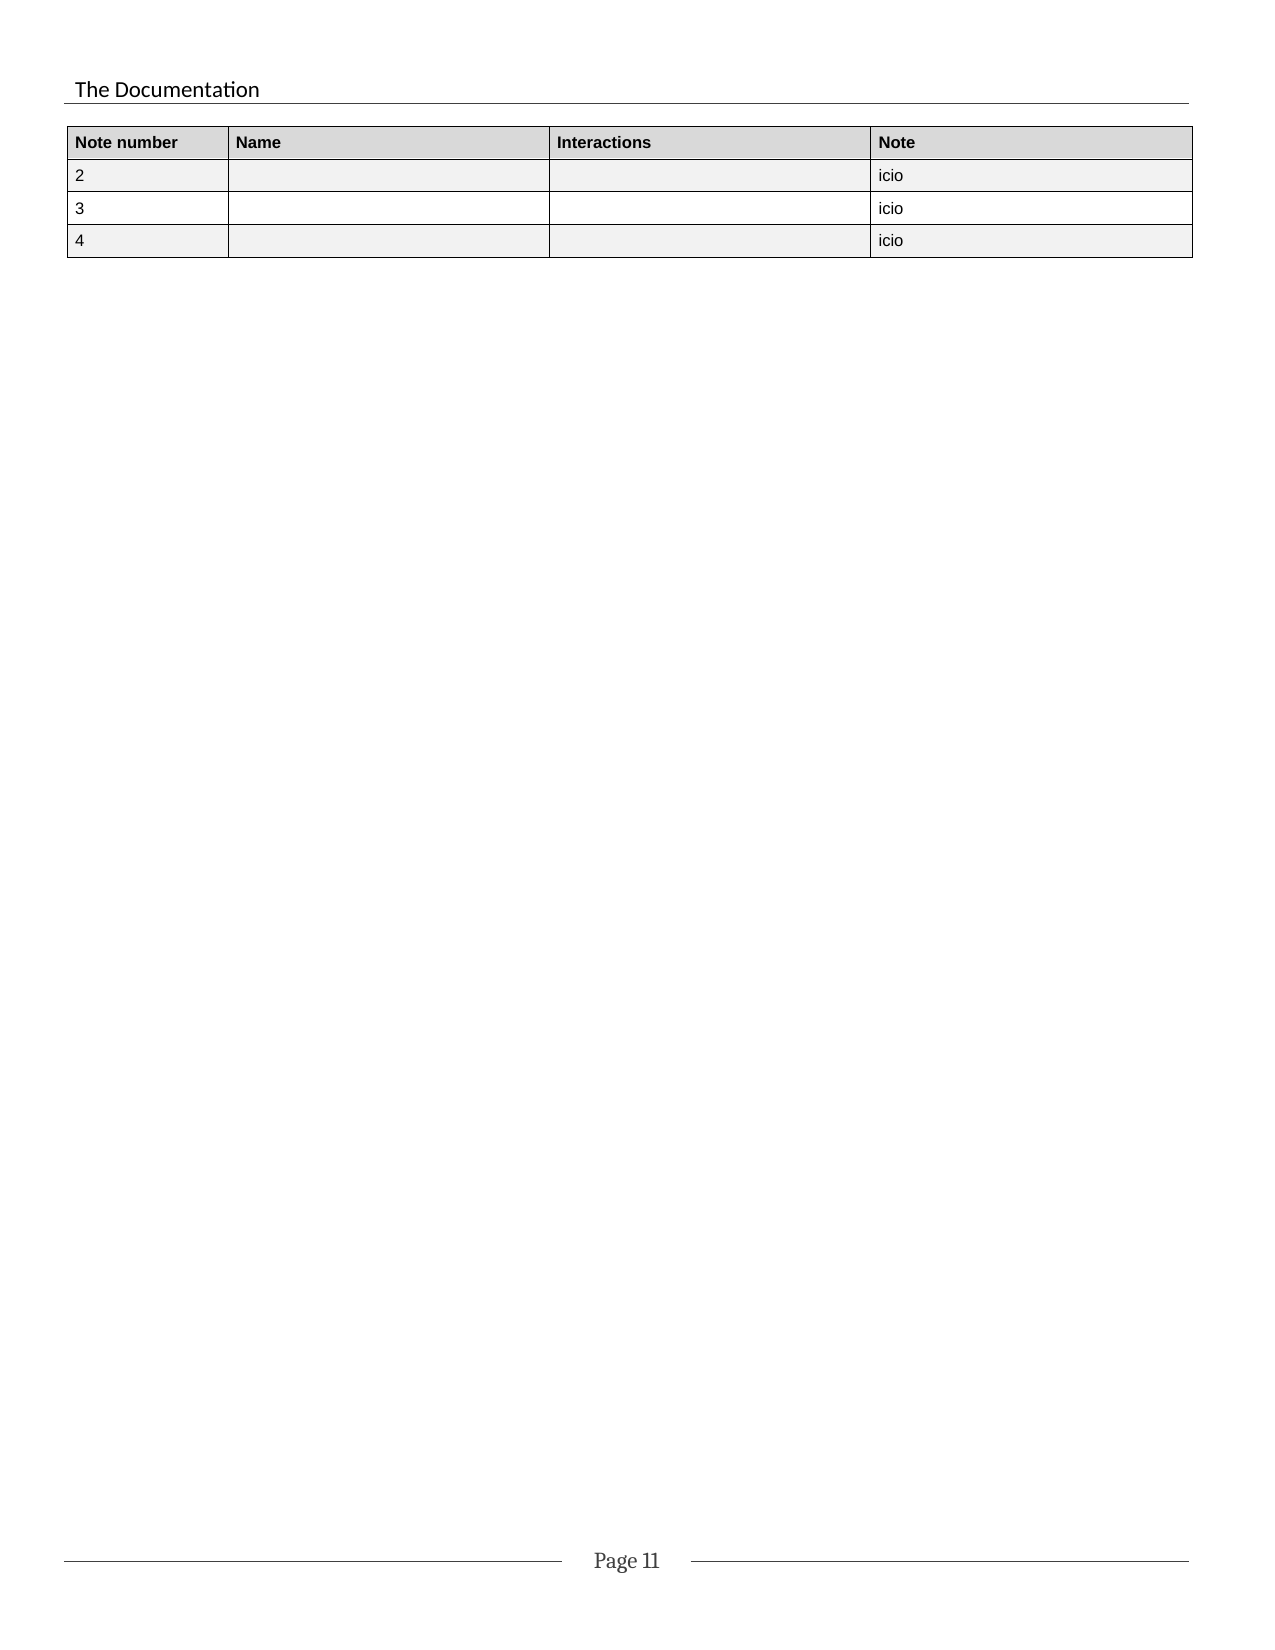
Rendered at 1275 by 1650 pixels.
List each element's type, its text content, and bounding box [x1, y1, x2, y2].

table_cell [229, 225, 549, 257]
table_cell [229, 160, 549, 191]
table_cell [550, 192, 870, 224]
table_cell [550, 225, 870, 257]
table_cell 3 [68, 192, 228, 224]
table_header Name [229, 127, 549, 158]
table_cell icio [871, 225, 1192, 257]
table_cell 2 [68, 160, 228, 191]
table_cell [550, 160, 870, 191]
table_header Note [871, 127, 1192, 158]
table_cell [229, 192, 549, 224]
table_header Interactions [550, 127, 870, 158]
table_cell 4 [68, 225, 228, 257]
table_header Note number [68, 127, 228, 158]
table_cell icio [871, 160, 1192, 191]
table_cell icio [871, 192, 1192, 224]
